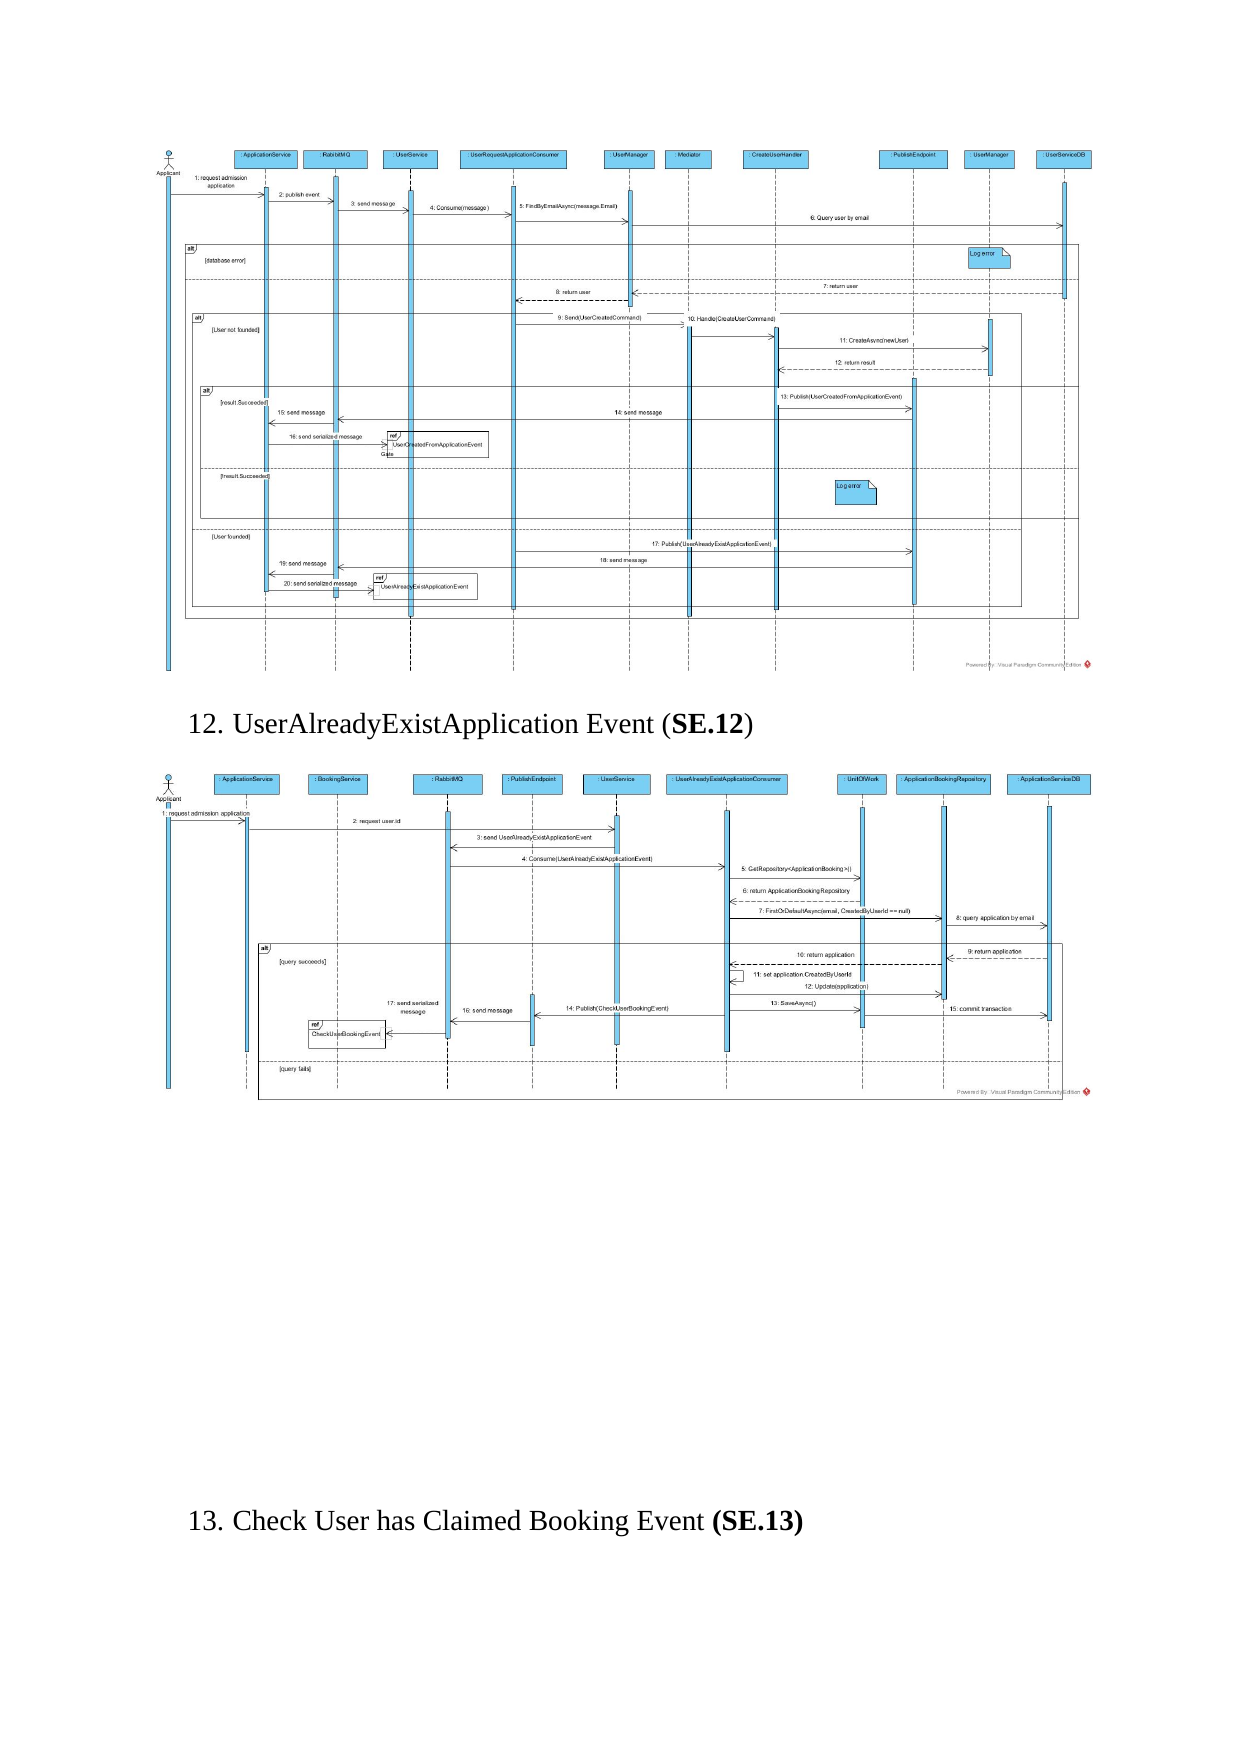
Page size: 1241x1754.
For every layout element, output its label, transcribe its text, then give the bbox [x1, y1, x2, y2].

picture [150, 150, 1093, 673]
picture [150, 773, 1093, 1101]
list UserAlreadyExistApplication Event (SE.12) [187, 706, 1093, 740]
list Check User has Claimed Booking Event (SE.13) [187, 1503, 1093, 1537]
